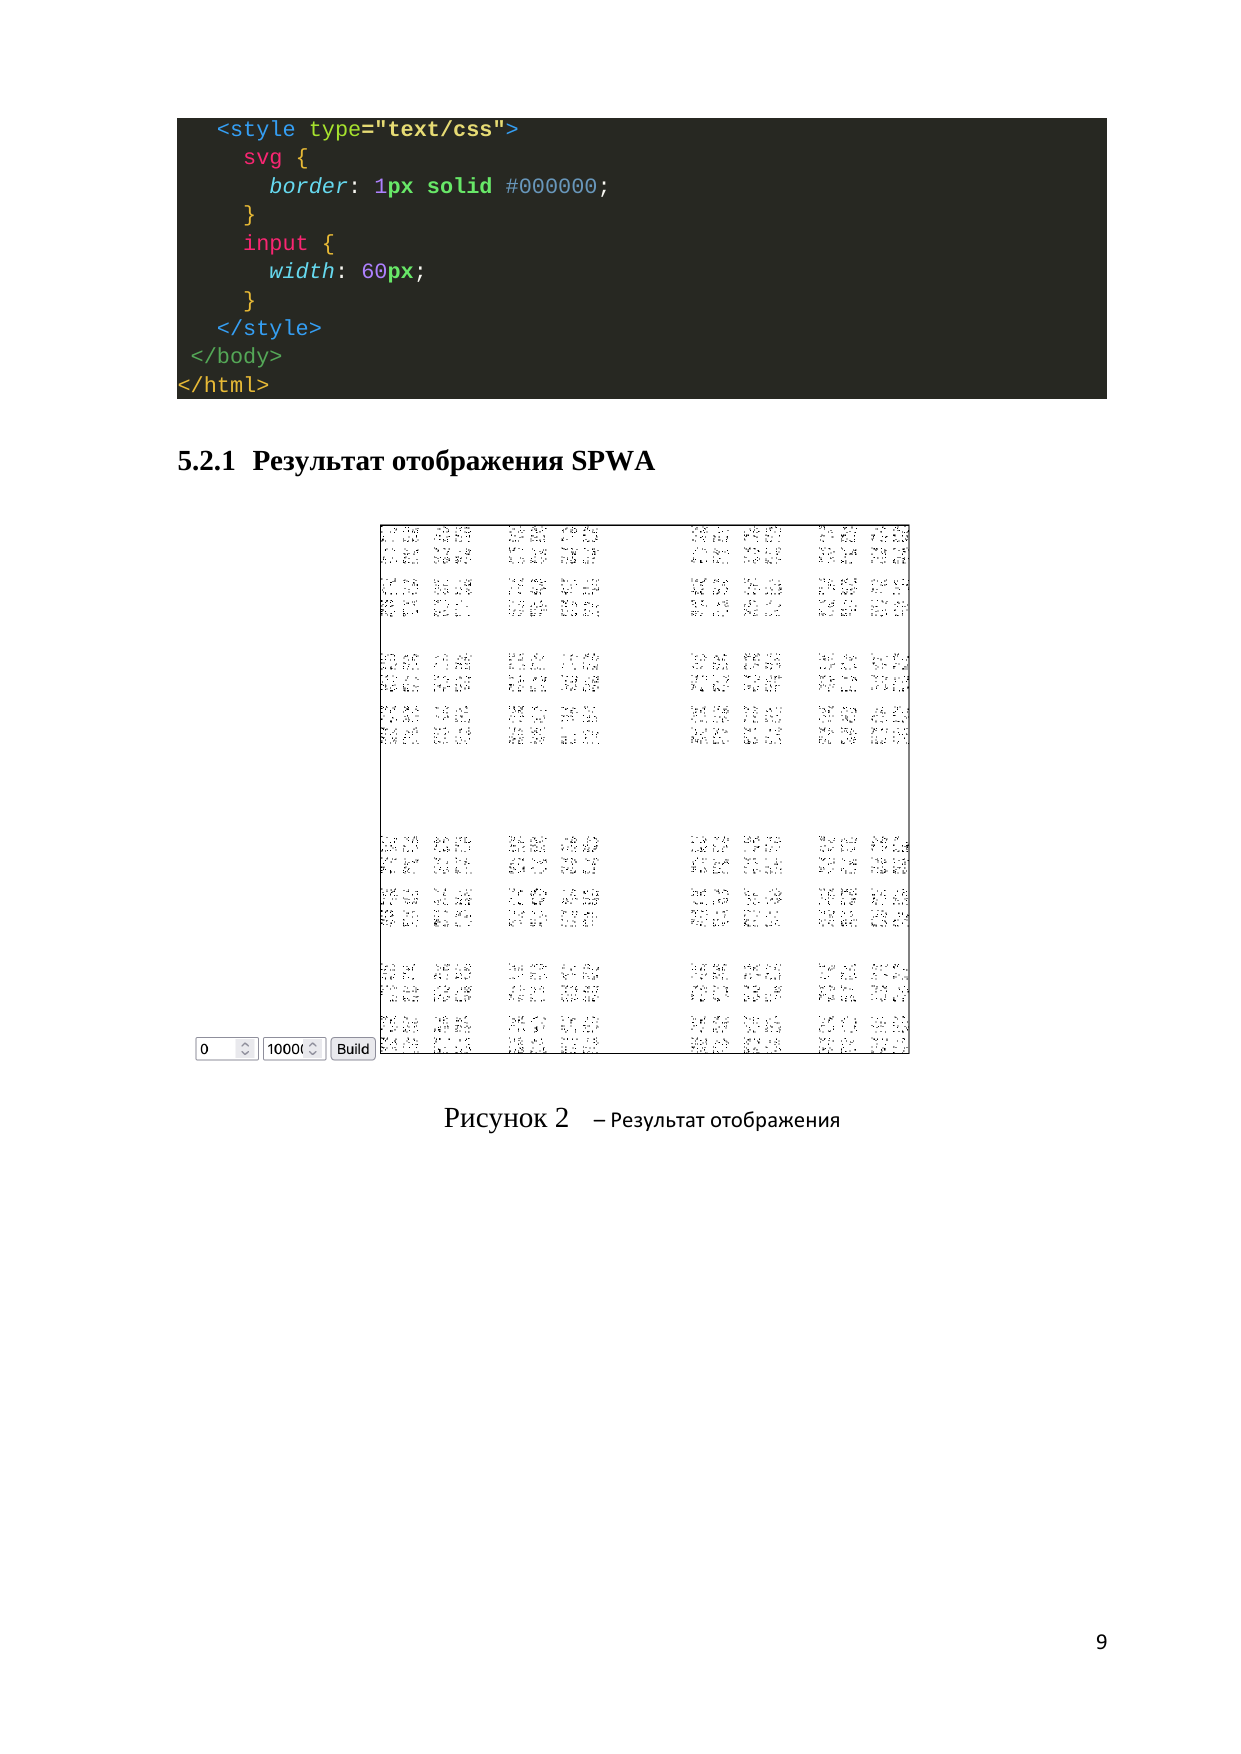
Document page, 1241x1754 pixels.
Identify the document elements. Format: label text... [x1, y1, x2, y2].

text </html> [177, 374, 1107, 399]
text border: 1px solid #000000; [177, 175, 1107, 200]
text } [177, 289, 1107, 313]
text } [177, 203, 1107, 228]
text input { [177, 232, 1107, 257]
text width: 60px; [177, 260, 1107, 285]
text </body> [177, 346, 1107, 370]
table_cell – Результат отображения [177, 1101, 1107, 1147]
text svg { [177, 147, 1107, 171]
text <style type="text/css"> [177, 118, 1107, 143]
text </style> [177, 317, 1107, 342]
list Результат отображения SPWA [177, 443, 1107, 477]
picture [188, 506, 1097, 1088]
table_header [177, 506, 1107, 1101]
